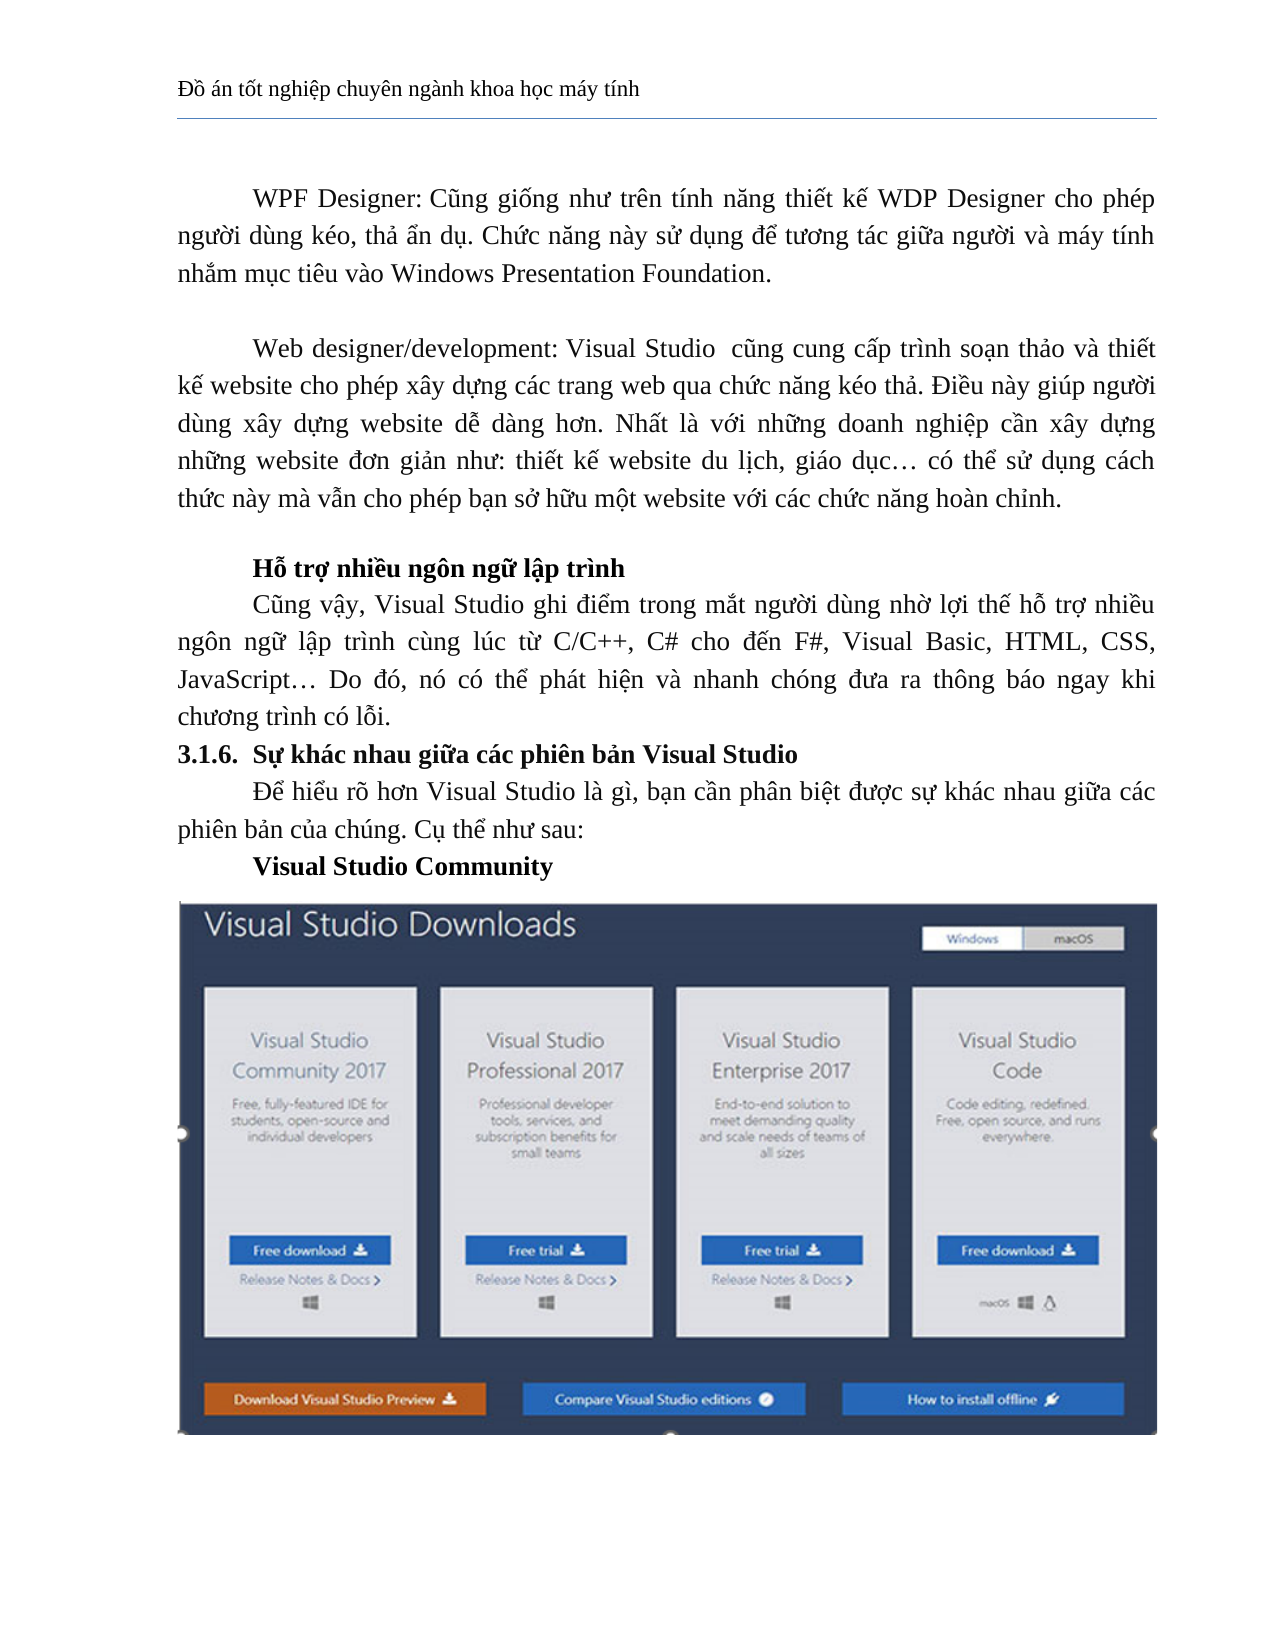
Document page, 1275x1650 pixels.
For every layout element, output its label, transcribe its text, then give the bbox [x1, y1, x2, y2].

text WPF Designer: Cũng giống như trên tính năng thiết kế WDP Designer cho phép người dùng kéo, thả ẩn dụ. Chức năng này sử dụng để tương tác giữa người và máy tính nhắm mục tiêu vào Windows Presentation Foundation. [177, 177, 1157, 290]
picture [177, 901, 1158, 1435]
text Cũng vậy, Visual Studio ghi điểm trong mắt người dùng nhờ lợi thế hỗ trợ nhiều ngôn ngữ lập trình cùng lúc từ C/C++, C# cho đến F#, Visual Basic, HTML, CSS, JavaScript… Do đó, nó có thể phát hiện và nhanh chóng đưa ra thông báo ngay khi chương trình có lỗi. [177, 583, 1157, 733]
text Visual Studio Community [177, 846, 1157, 883]
text Hỗ trợ nhiều ngôn ngữ lập trình [177, 552, 1157, 583]
text Để hiểu rõ hơn Visual Studio là gì, bạn cần phân biệt được sự khác nhau giữa các phiên bản của chúng. Cụ thể như sau: [177, 771, 1157, 846]
text Web designer/development: Visual Studio cũng cung cấp trình soạn thảo và thiết kế website cho phép xây dựng các trang web qua chức năng kéo thả. Điều này giúp người dùng xây dựng website dễ dàng hơn. Nhất là với những doanh nghiệp cần xây dựng những website đơn giản như: thiết kế website du lịch, giáo dục… có thể sử dụng cách thức này mà vẫn cho phép bạn sở hữu một website với các chức năng hoàn chỉnh. [177, 327, 1157, 515]
subtitle 3.1.6. Sự khác nhau giữa các phiên bản Visual Studio [177, 733, 1157, 771]
